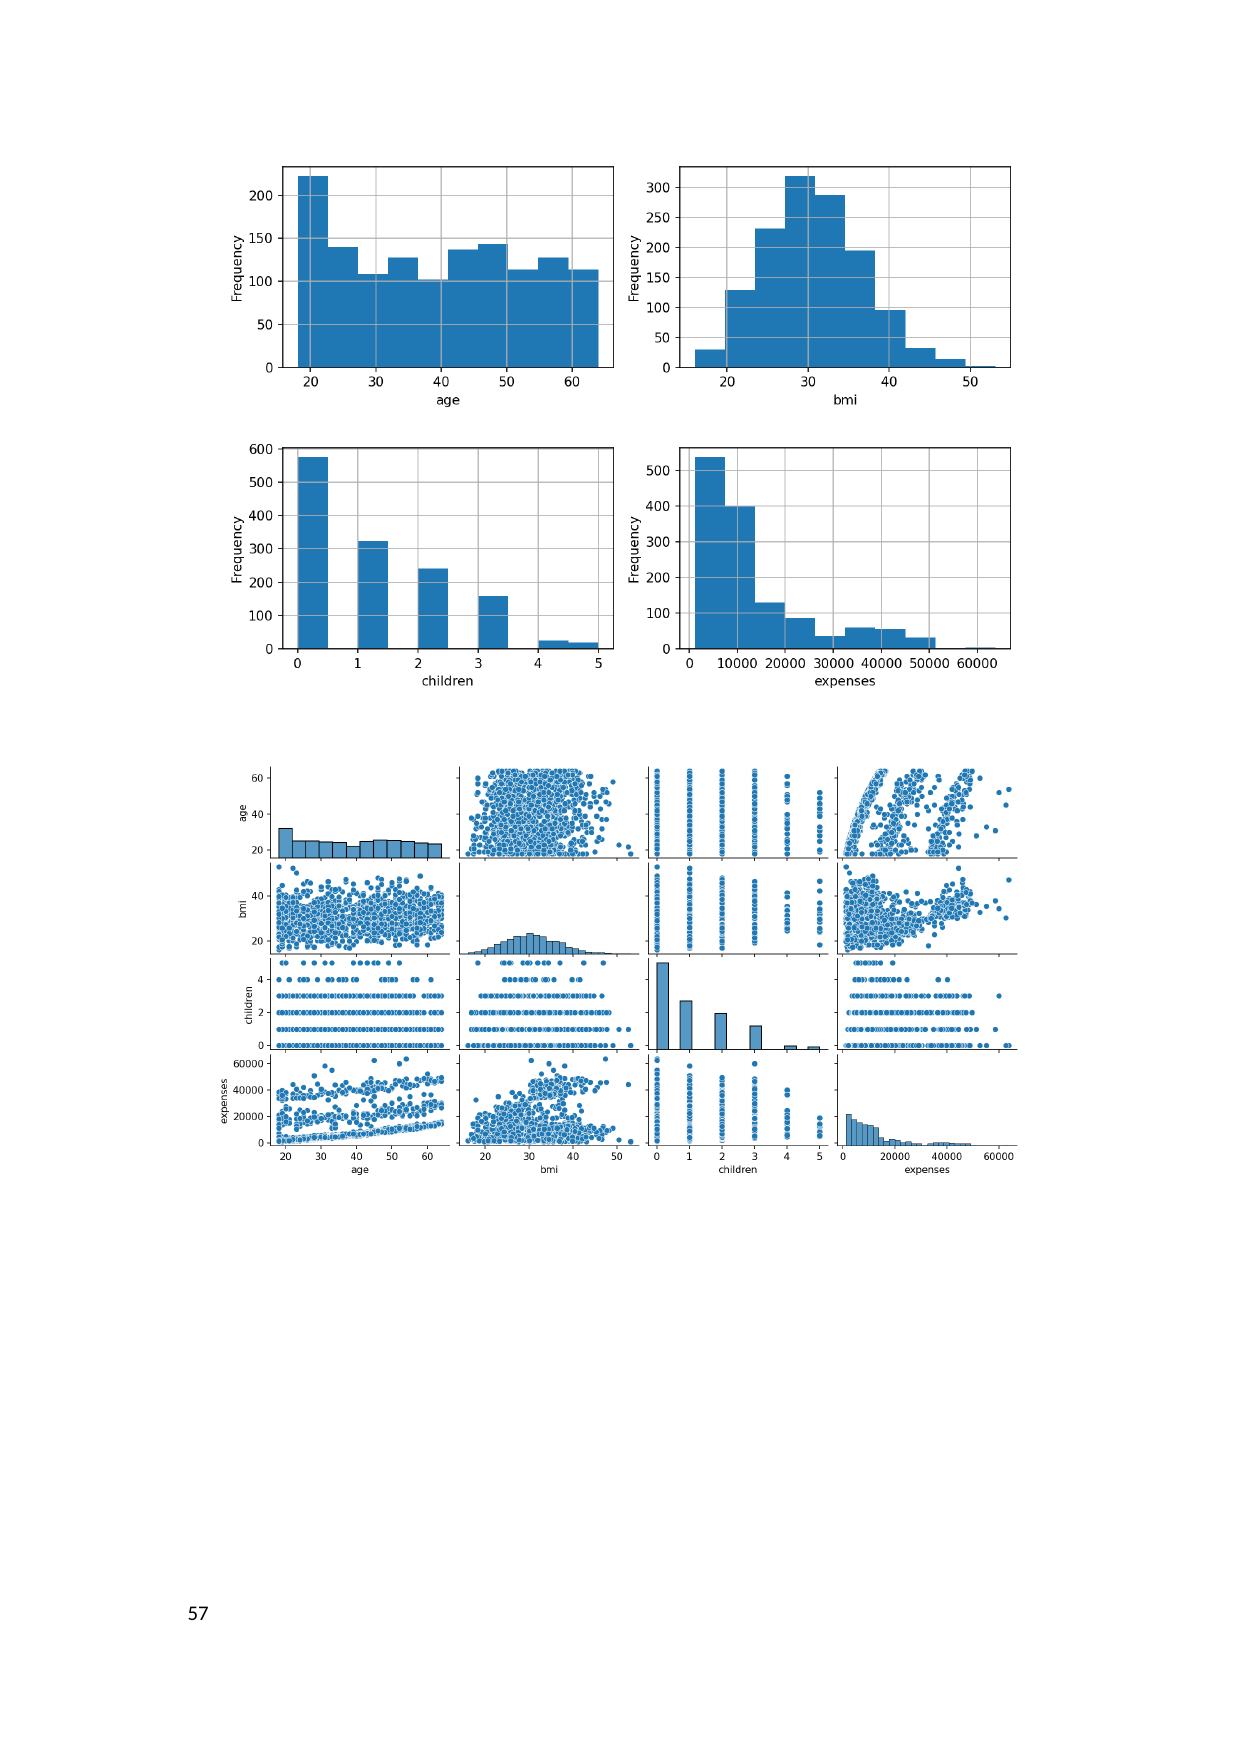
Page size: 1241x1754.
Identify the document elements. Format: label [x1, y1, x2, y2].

picture [220, 762, 1020, 1178]
picture [226, 162, 1014, 691]
